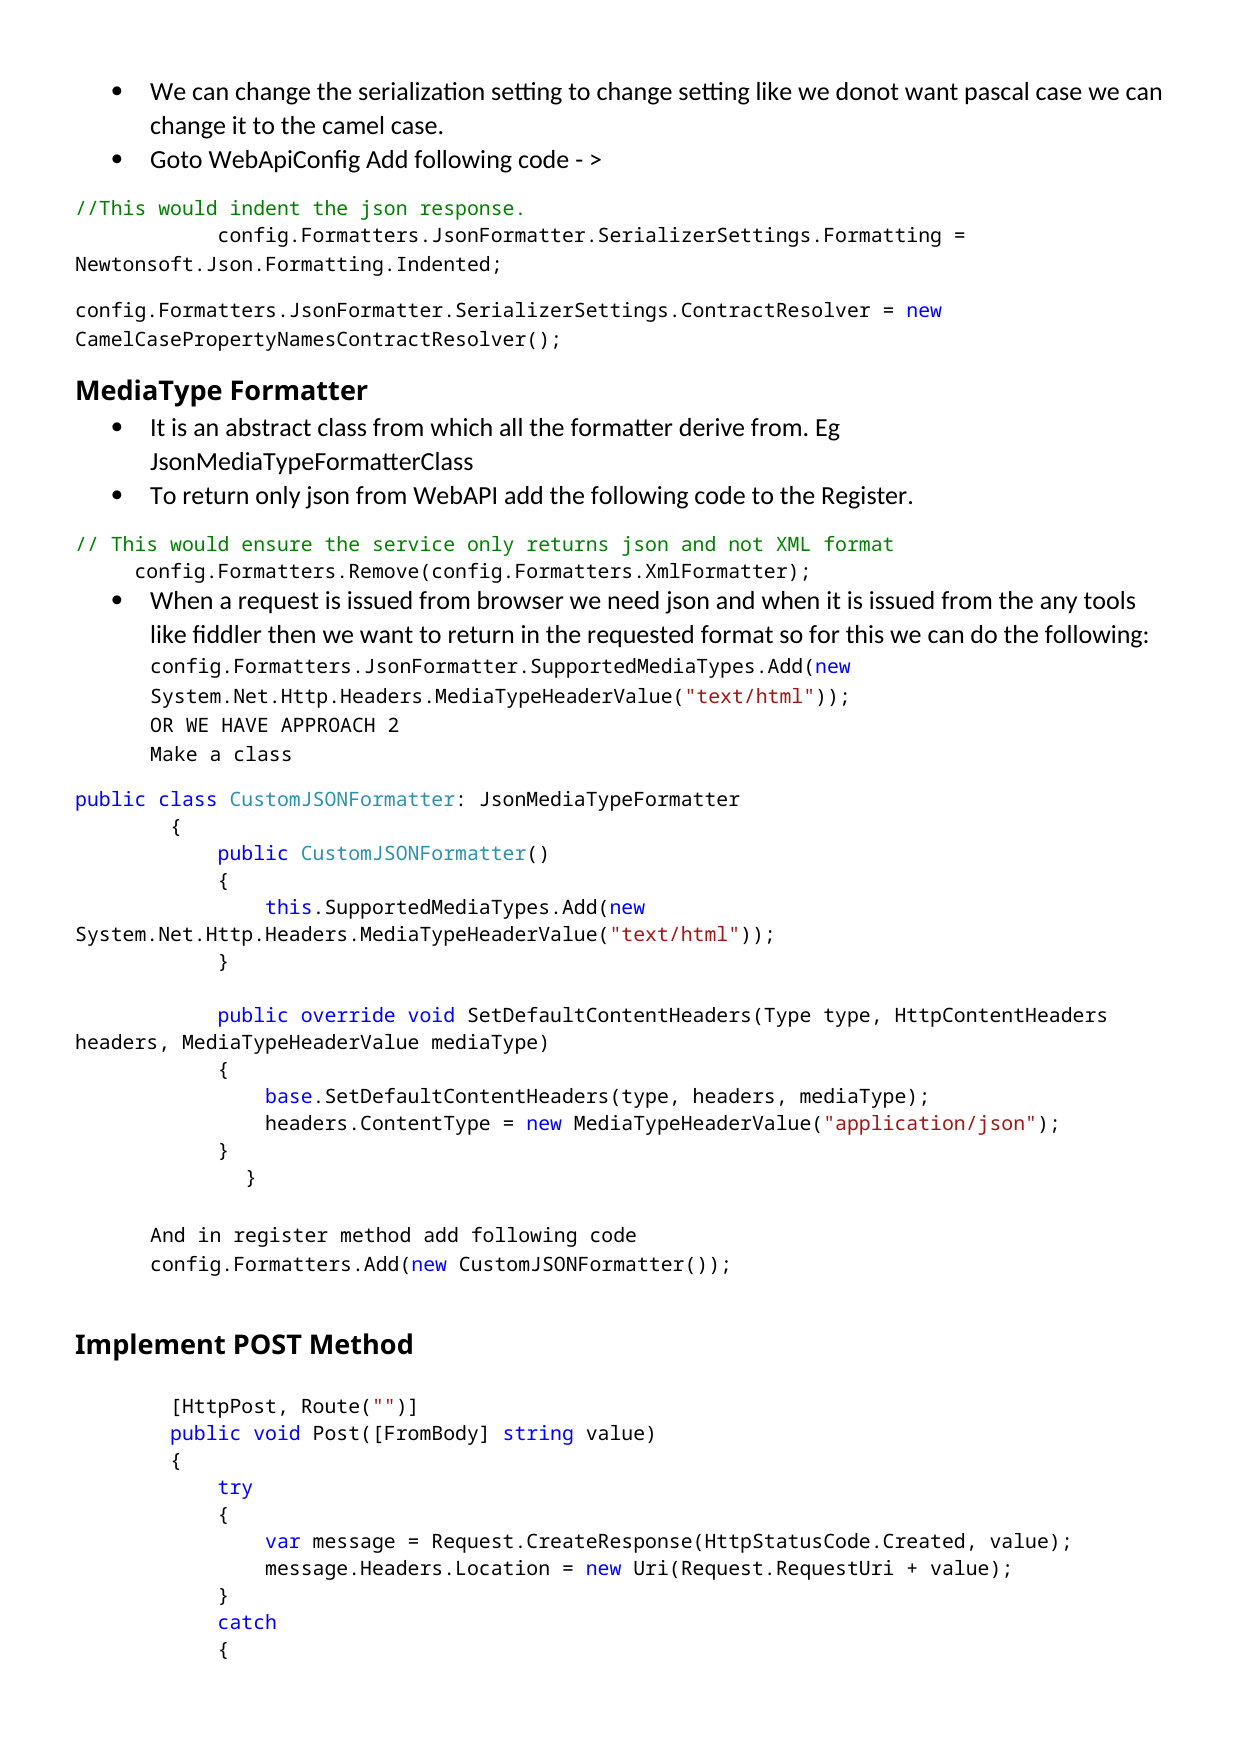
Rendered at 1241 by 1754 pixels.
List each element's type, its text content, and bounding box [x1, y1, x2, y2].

list To return only json from WebAPI add the following code to the Register. [112, 479, 1165, 511]
text // This would ensure the service only returns json and not XML format [75, 530, 1165, 557]
list Goto WebApiConfig Add following code - > [112, 143, 1165, 175]
text catch [75, 1608, 1165, 1635]
text [HttpPost, Route("")] [75, 1392, 1165, 1419]
text headers.ContentType = new MediaTypeHeaderValue("application/json"); [75, 1109, 1165, 1136]
list config.Formatters.Add(new CustomJSONFormatter()); [150, 1251, 1165, 1278]
text config.Formatters.JsonFormatter.SerializerSettings.Formatting = Newtonsoft.Json.Formatting.Indented; [75, 221, 1165, 277]
text public void Post([FromBody] string value) [75, 1419, 1165, 1446]
text { [75, 1446, 1165, 1473]
text //This would indent the json response. [75, 194, 1165, 221]
text config.Formatters.JsonFormatter.SerializerSettings.ContractResolver = new CamelCasePropertyNamesContractResolver(); [75, 296, 1165, 352]
text } [75, 1581, 1165, 1608]
subtitle Implement POST Method [75, 1325, 1165, 1362]
list We can change the serialization setting to change setting like we donot want pascal case we can change it to the camel case. [112, 75, 1165, 141]
text { [75, 867, 1165, 894]
list It is an abstract class from which all the formatter derive from. Eg JsonMediaTypeFormatterClass [112, 411, 1165, 477]
text { [75, 1500, 1165, 1527]
list Make a class [150, 740, 1165, 767]
text this.SupportedMediaTypes.Add(new System.Net.Http.Headers.MediaTypeHeaderValue("text/html")); [75, 894, 1165, 948]
text message.Headers.Location = new Uri(Request.RequestUri + value); [75, 1554, 1165, 1581]
text config.Formatters.Remove(config.Formatters.XmlFormatter); [75, 557, 1165, 584]
text public class CustomJSONFormatter: JsonMediaTypeFormatter [75, 786, 1165, 813]
text var message = Request.CreateResponse(HttpStatusCode.Created, value); [75, 1527, 1165, 1554]
text try [75, 1473, 1165, 1500]
text { [75, 813, 1165, 840]
list And in register method add following code [150, 1222, 1165, 1248]
text { [75, 1635, 1165, 1662]
list OR WE HAVE APPROACH 2 [150, 711, 1165, 738]
subtitle MediaType Formatter [75, 371, 1165, 408]
list When a request is issued from browser we need json and when it is issued from the any tools like fiddler then we want to return in the requested format so for this we can do the following: [112, 584, 1165, 650]
text } [75, 1136, 1165, 1163]
list config.Formatters.JsonFormatter.SupportedMediaTypes.Add(new System.Net.Http.Headers.MediaTypeHeaderValue("text/html")); [150, 653, 1165, 709]
list } [150, 1163, 1165, 1190]
text base.SetDefaultContentHeaders(type, headers, mediaType); [75, 1082, 1165, 1109]
text public override void SetDefaultContentHeaders(Type type, HttpContentHeaders headers, MediaTypeHeaderValue mediaType) [75, 1002, 1165, 1056]
text { [75, 1056, 1165, 1082]
text } [75, 948, 1165, 974]
text public CustomJSONFormatter() [75, 840, 1165, 867]
